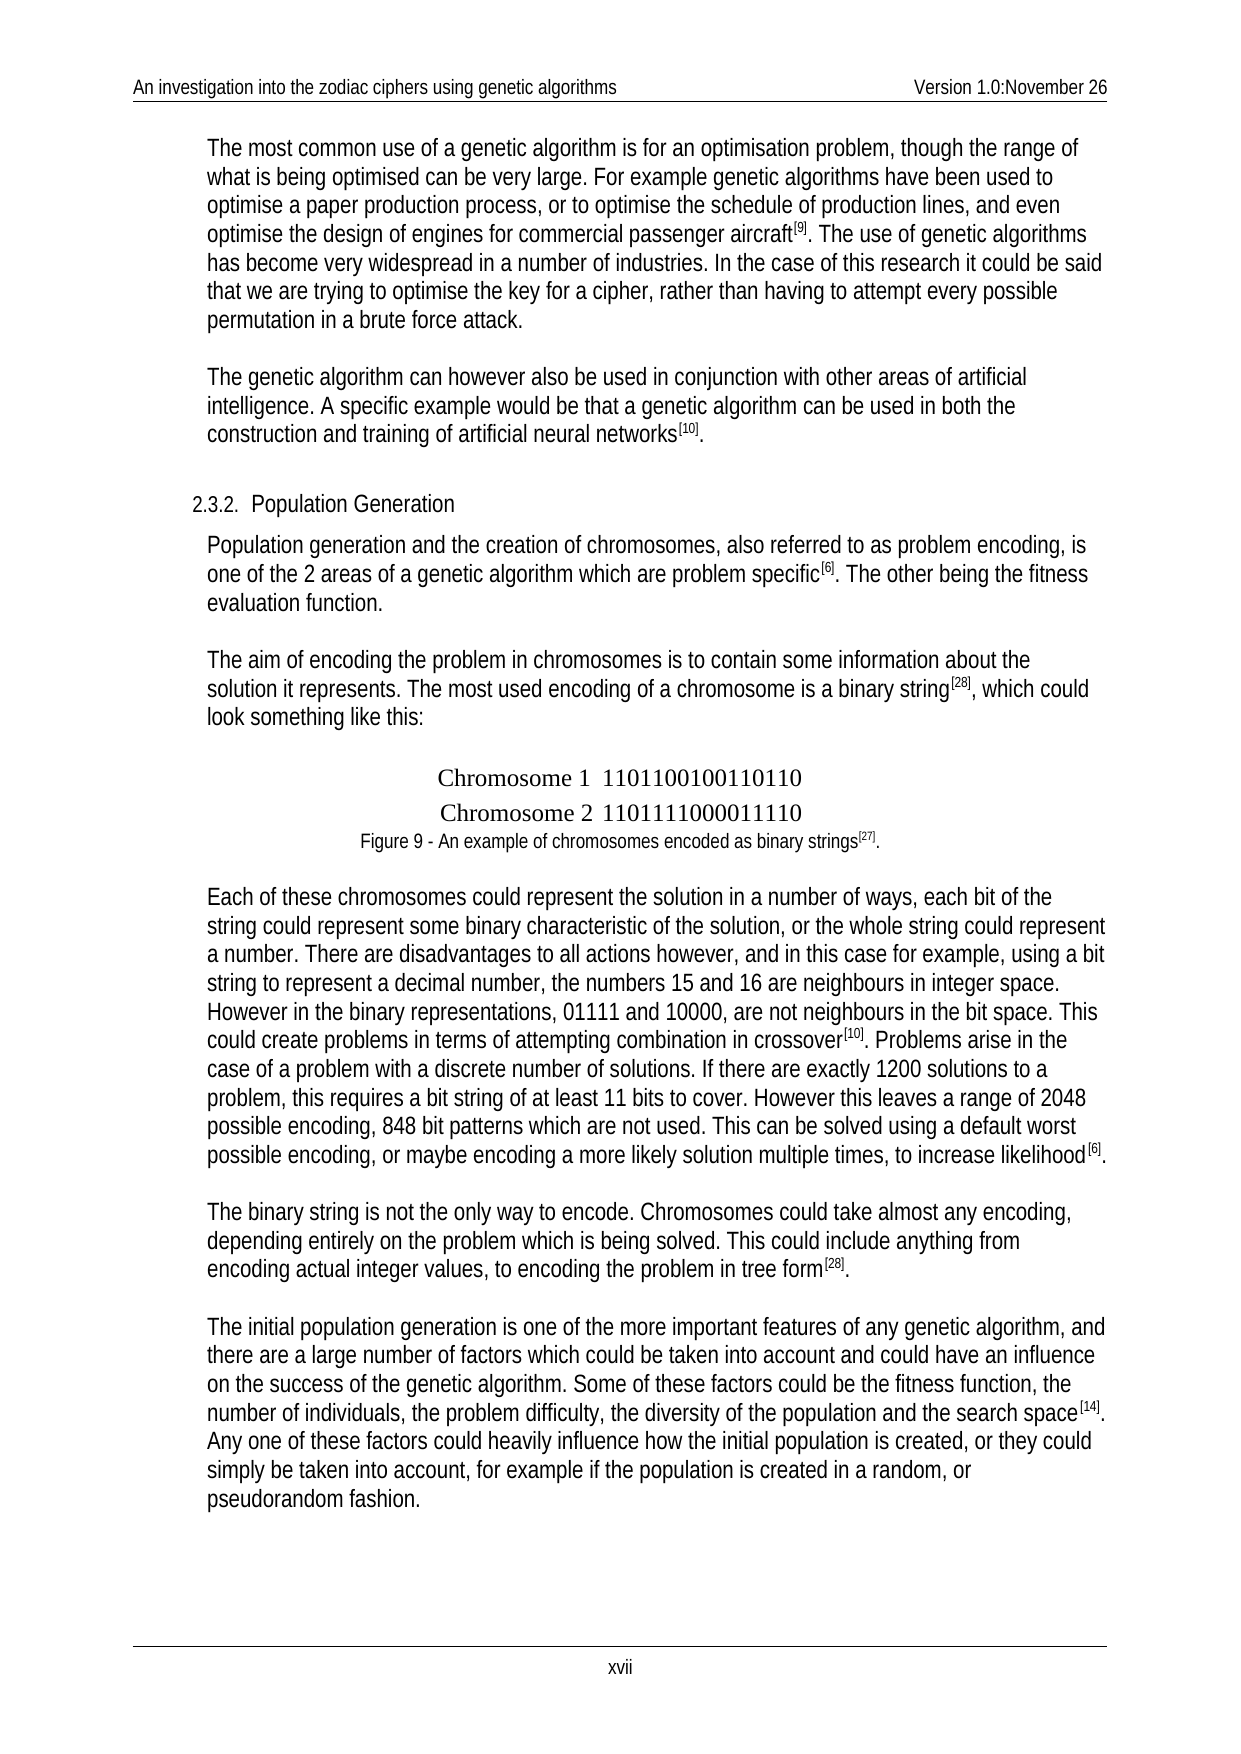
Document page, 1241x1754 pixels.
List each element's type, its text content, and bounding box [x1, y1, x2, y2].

subtitle Population Generation [192, 489, 1107, 518]
text Population generation and the creation of chromosomes, also referred to as problem encoding, is one of the 2 areas of a genetic algorithm which are problem specific[6]. The other being the fitness evaluation function. [207, 530, 1107, 616]
table_header 1101100100110110 [599, 760, 810, 794]
table_cell 1101111000011110 [599, 795, 810, 829]
table_header Chromosome 1 [434, 760, 599, 794]
text The genetic algorithm can however also be used in conjunction with other areas of artificial intelligence. A specific example would be that a genetic algorithm can be used in both the construction and training of artificial neural networks[10]. [207, 362, 1107, 448]
text The initial population generation is one of the more important features of any genetic algorithm, and there are a large number of factors which could be taken into account and could have an influence on the success of the genetic algorithm. Some of these factors could be the fitness function, the number of individuals, the problem difficulty, the diversity of the population and the search space[14]. Any one of these factors could heavily influence how the initial population is created, or they could simply be taken into account, for example if the population is created in a random, or pseudorandom fashion. [207, 1312, 1107, 1512]
text The most common use of a genetic algorithm is for an optimisation problem, though the range of what is being optimised can be very large. For example genetic algorithms have been used to optimise a paper production process, or to optimise the schedule of production lines, and even optimise the design of engines for commercial passenger aircraft[9]. The use of genetic algorithms has become very widespread in a number of industries. In the case of this research it could be said that we are trying to optimise the key for a cipher, rather than having to attempt every possible permutation in a brute force attack. [207, 133, 1107, 333]
table_cell Chromosome 2 [434, 795, 599, 829]
text The aim of encoding the problem in chromosomes is to contain some information about the solution it represents. The most used encoding of a chromosome is a binary string[28], which could look something like this: [207, 645, 1107, 731]
text Each of these chromosomes could represent the solution in a number of ways, each bit of the string could represent some binary characteristic of the solution, or the whole string could represent a number. There are disadvantages to all actions however, and in this case for example, using a bit string to represent a decimal number, the numbers 15 and 16 are neighbours in integer space. However in the binary representations, 01111 and 10000, are not neighbours in the bit space. This could create problems in terms of attempting combination in crossover[10]. Problems arise in the case of a problem with a discrete number of solutions. If there are exactly 1200 solutions to a problem, this requires a bit string of at least 11 bits to cover. However this leaves a range of 2048 possible encoding, 848 bit patterns which are not used. This can be solved using a default worst possible encoding, or maybe encoding a more likely solution multiple times, to increase likelihood[6]. [207, 882, 1107, 1168]
text The binary string is not the only way to encode. Chromosomes could take almost any encoding, depending entirely on the problem which is being solved. This could include anything from encoding actual integer values, to encoding the problem in tree form[28]. [207, 1197, 1107, 1283]
